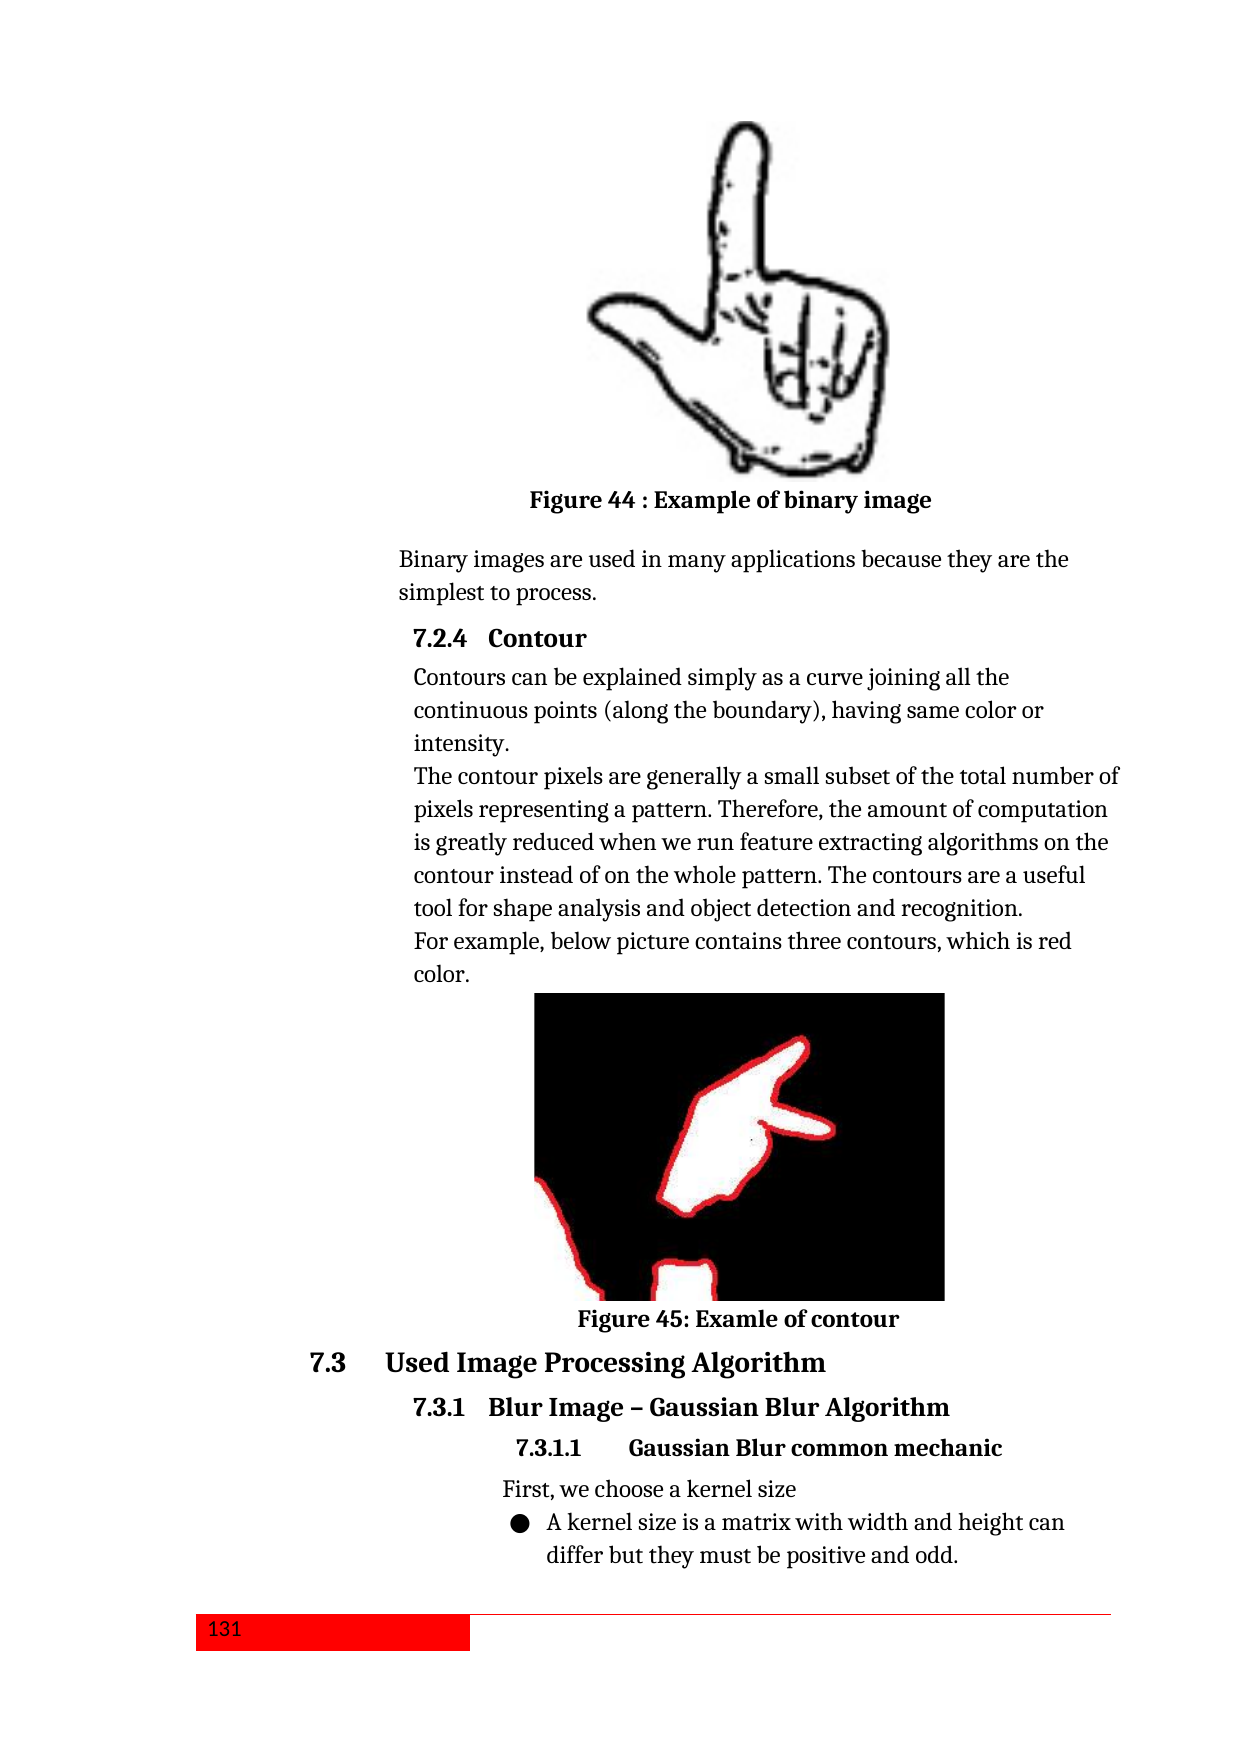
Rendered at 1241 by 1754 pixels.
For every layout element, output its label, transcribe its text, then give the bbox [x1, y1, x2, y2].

text Contours can be explained simply as a curve joining all the continuous points (along the boundary), having same color or intensity. [413, 663, 1122, 758]
list Figure 45: Examle of contour [354, 1305, 1122, 1334]
text For example, below picture contains three contours, which is red color. [413, 927, 1122, 989]
subtitle Contour [413, 623, 1122, 654]
subtitle Gaussian Blur common mechanic [516, 1434, 1122, 1463]
text The contour pixels are generally a small subset of the total number of pixels representing a pattern. Therefore, the amount of computation is greatly reduced when we run feature extracting algorithms on the contour instead of on the whole pattern. The contours are a useful tool for shape analysis and object detection and recognition. [413, 762, 1122, 923]
list A kernel size is a matrix with width and height can differ but they must be positive and odd. [509, 1508, 1122, 1570]
picture [559, 121, 920, 482]
text Binary images are used in many applications because they are the simplest to process. [399, 545, 1122, 607]
picture [534, 993, 945, 1301]
list Figure 44 : Example of binary image [340, 486, 1122, 515]
text First, we choose a kernel size [502, 1475, 1122, 1504]
subtitle Used Image Processing Algorithm [310, 1346, 1122, 1380]
subtitle Blur Image – Gaussian Blur Algorithm [413, 1392, 1122, 1423]
